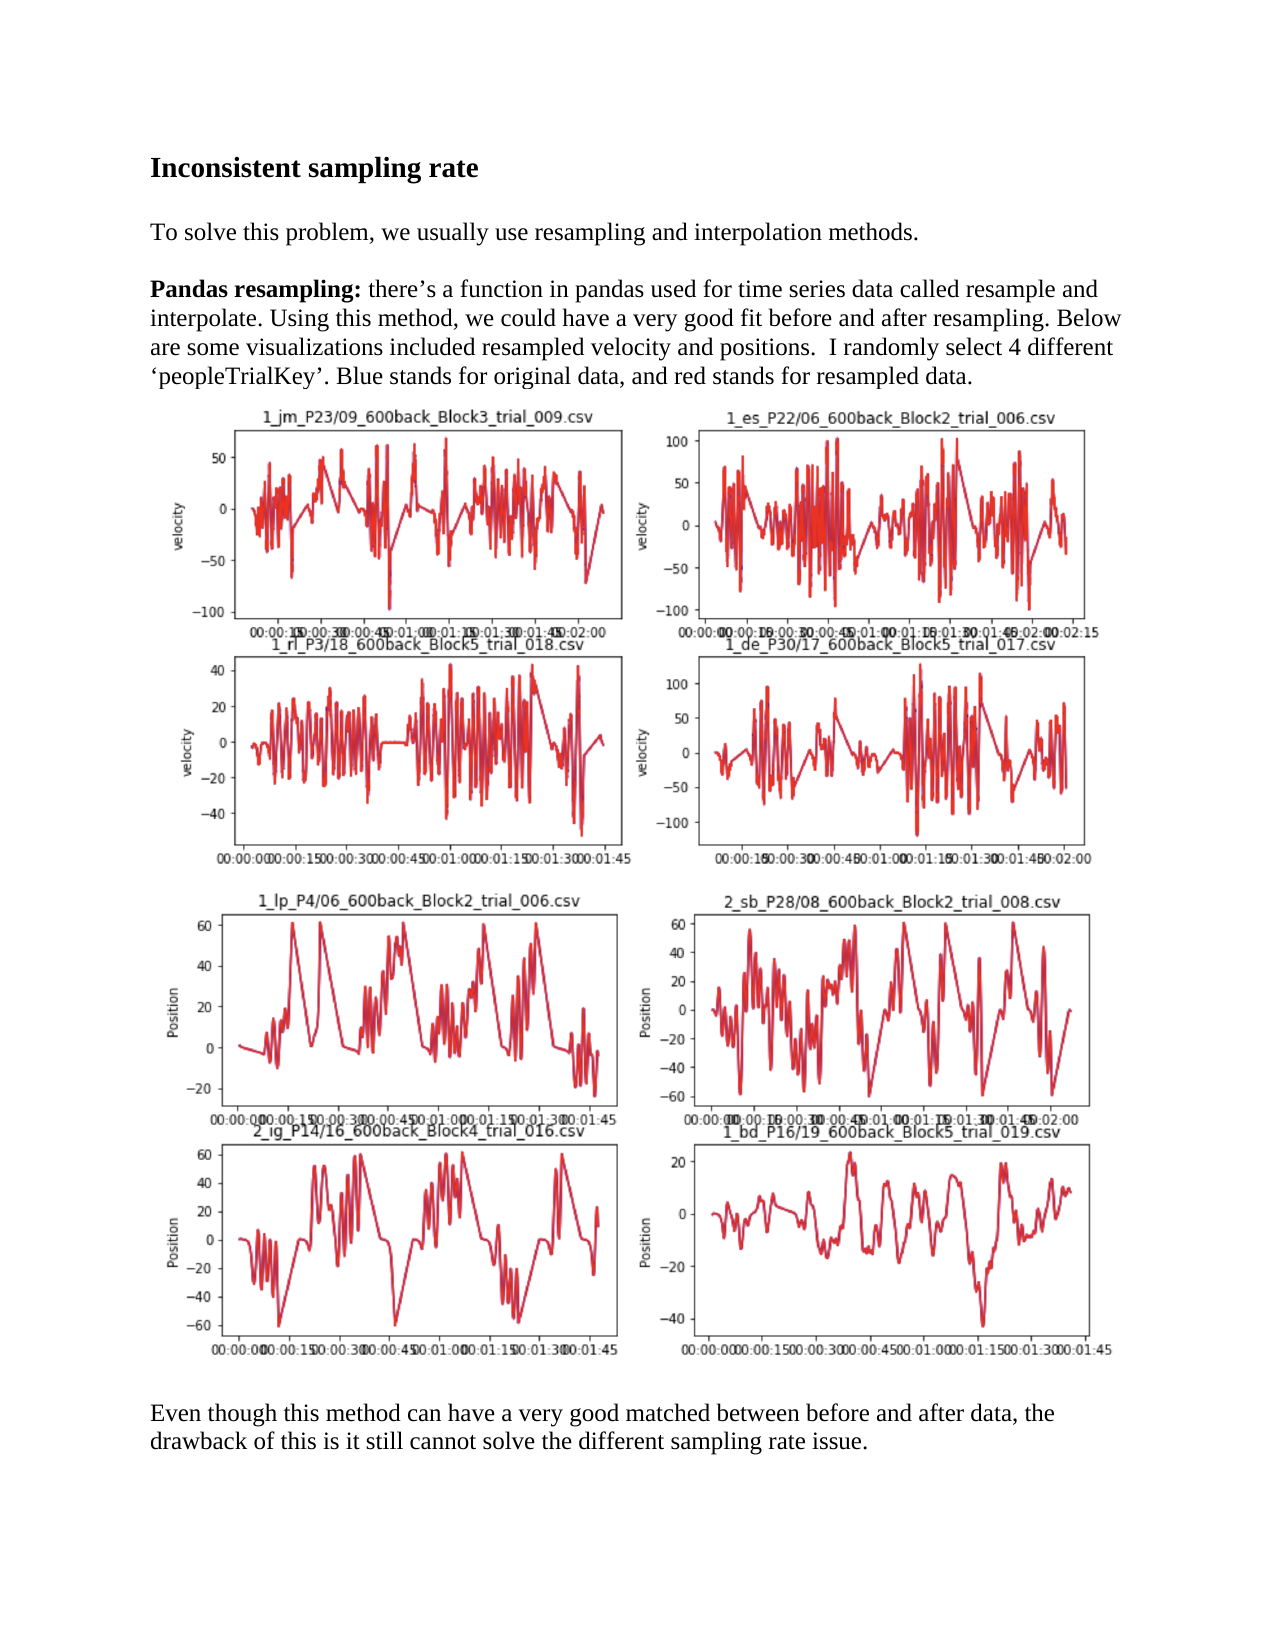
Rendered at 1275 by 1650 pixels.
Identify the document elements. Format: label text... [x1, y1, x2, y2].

text Inconsistent sampling rate [150, 150, 1125, 183]
picture [150, 389, 1125, 1369]
text Even though this method can have a very good matched between before and after data, the drawback of this is it still cannot solve the different sampling rate issue. [150, 1398, 1125, 1455]
text Pandas resampling: there’s a function in pandas used for time series data called resample and interpolate. Using this method, we could have a very good fit before and after resampling. Below are some visualizations included resampled velocity and positions. I randomly select 4 different ‘peopleTrialKey’. Blue stands for original data, and red stands for resampled data. [150, 274, 1125, 389]
text To solve this problem, we usually use resampling and interpolation methods. [150, 217, 1125, 246]
